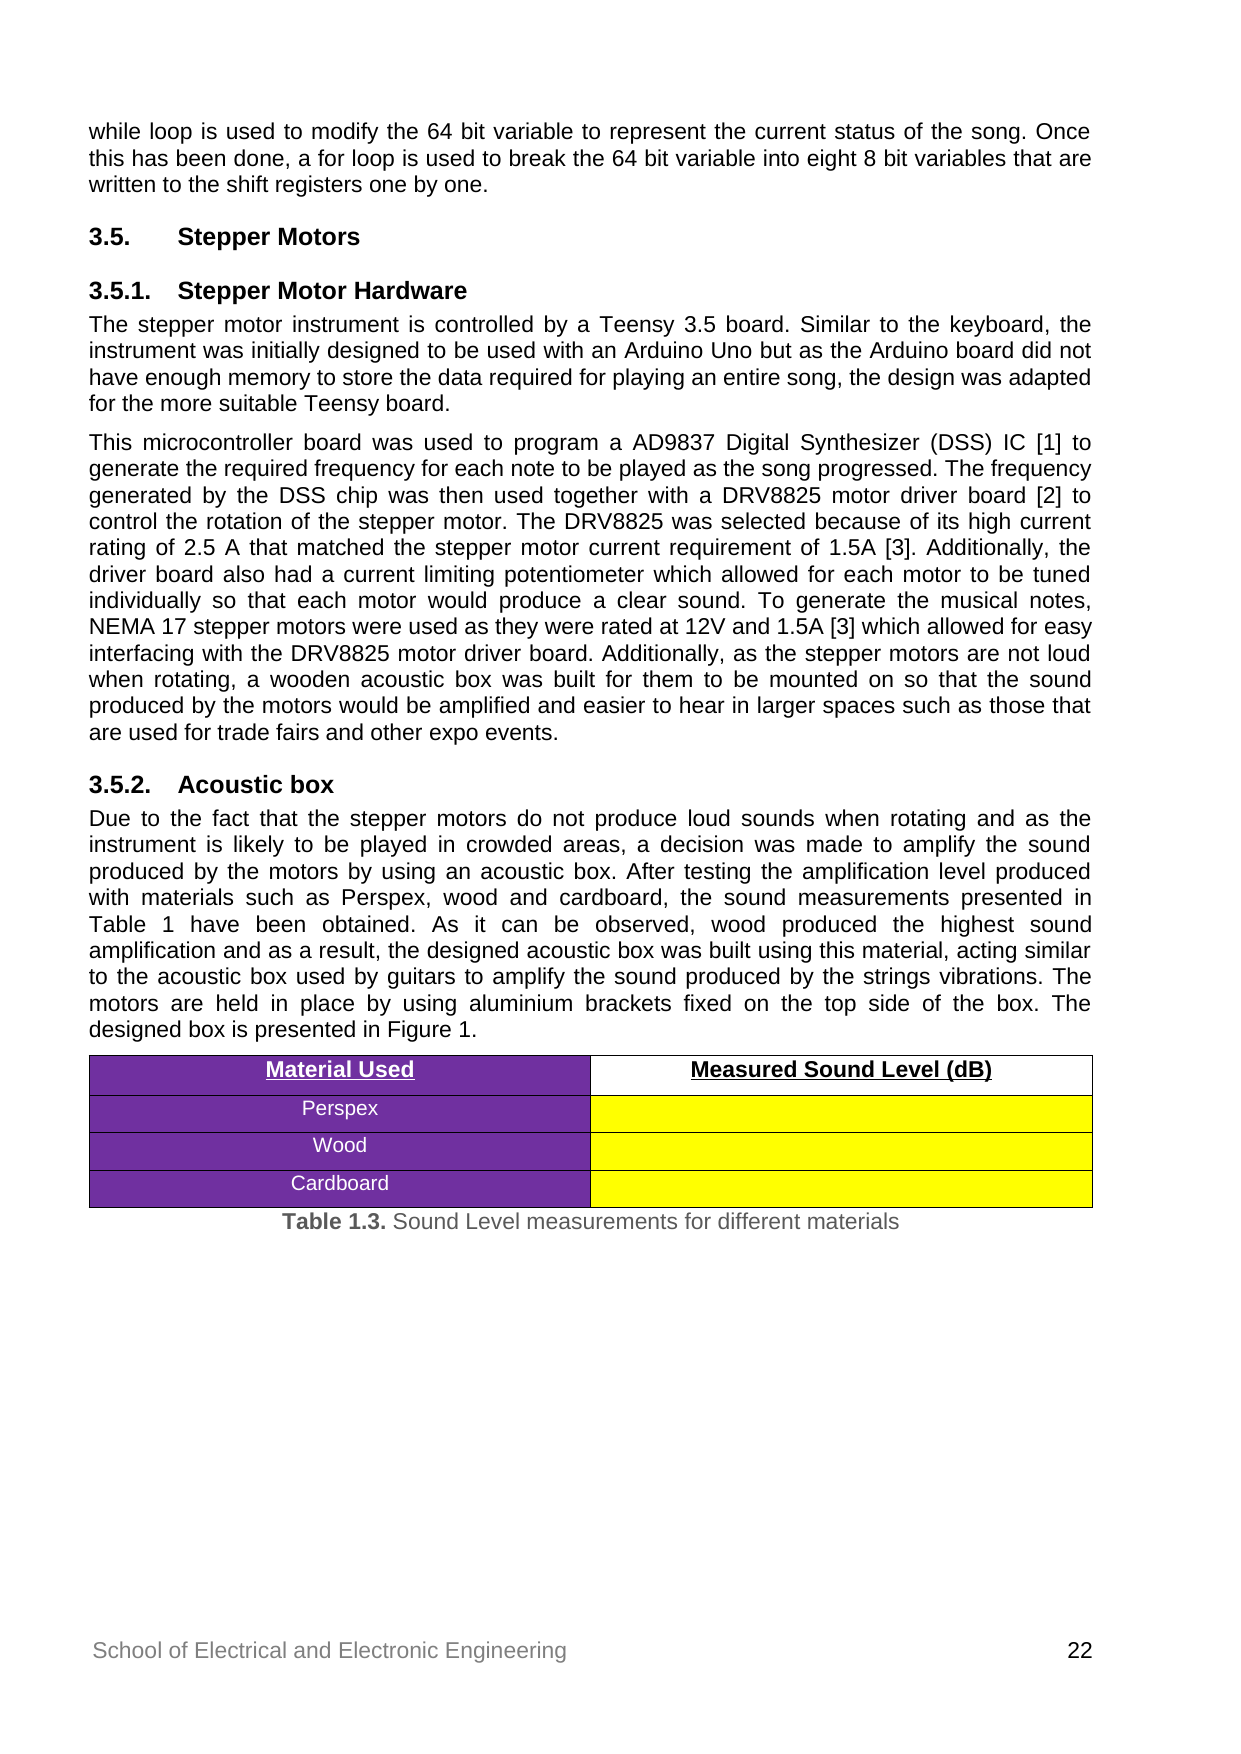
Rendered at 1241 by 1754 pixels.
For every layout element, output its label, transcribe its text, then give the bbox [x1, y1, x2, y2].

subtitle Stepper Motor Hardware [89, 276, 1092, 305]
subtitle Acoustic box [89, 770, 1092, 799]
text This microcontroller board was used to program a AD9837 Digital Synthesizer (DSS) IC [1] to generate the required frequency for each note to be played as the song progressed. The frequency generated by the DSS chip was then used together with a DRV8825 motor driver board [2] to control the rotation of the stepper motor. The DRV8825 was selected because of its high current rating of 2.5 A that matched the stepper motor current requirement of 1.5A [3]. Additionally, the driver board also had a current limiting potentiometer which allowed for each motor to be tuned individually so that each motor would produce a clear sound. To generate the musical notes, NEMA 17 stepper motors were used as they were rated at 12V and 1.5A [3] which allowed for easy interfacing with the DRV8825 motor driver board. Additionally, as the stepper motors are not loud when rotating, a wooden acoustic box was built for them to be mounted on so that the sound produced by the motors would be amplified and easier to hear in larger spaces such as those that are used for trade fairs and other expo events. [89, 429, 1092, 745]
table_cell [591, 1096, 1092, 1132]
table_header Material Used [90, 1056, 590, 1095]
table_cell Wood [90, 1133, 590, 1170]
table_cell Cardboard [90, 1171, 590, 1207]
subtitle Stepper Motors [89, 222, 1092, 251]
table_header Measured Sound Level (dB) [591, 1056, 1092, 1095]
text The stepper motor instrument is controlled by a Teensy 3.5 board. Similar to the keyboard, the instrument was initially designed to be used with an Arduino Uno but as the Arduino board did not have enough memory to store the data required for playing an entire song, the design was adapted for the more suitable Teensy board. [89, 311, 1092, 416]
table_cell [591, 1133, 1092, 1170]
text Due to the fact that the stepper motors do not produce loud sounds when rotating and as the instrument is likely to be played in crowded areas, a decision was made to amplify the sound produced by the motors by using an acoustic box. After testing the amplification level produced with materials such as Perspex, wood and cardboard, the sound measurements presented in Table 1 have been obtained. As it can be observed, wood produced the highest sound amplification and as a result, the designed acoustic box was built using this material, acting similar to the acoustic box used by guitars to amplify the sound produced by the strings vibrations. The motors are held in place by using aluminium brackets fixed on the top side of the box. The designed box is presented in Figure 1. [89, 805, 1092, 1042]
table_cell [591, 1171, 1092, 1207]
table_cell Perspex [90, 1096, 590, 1132]
